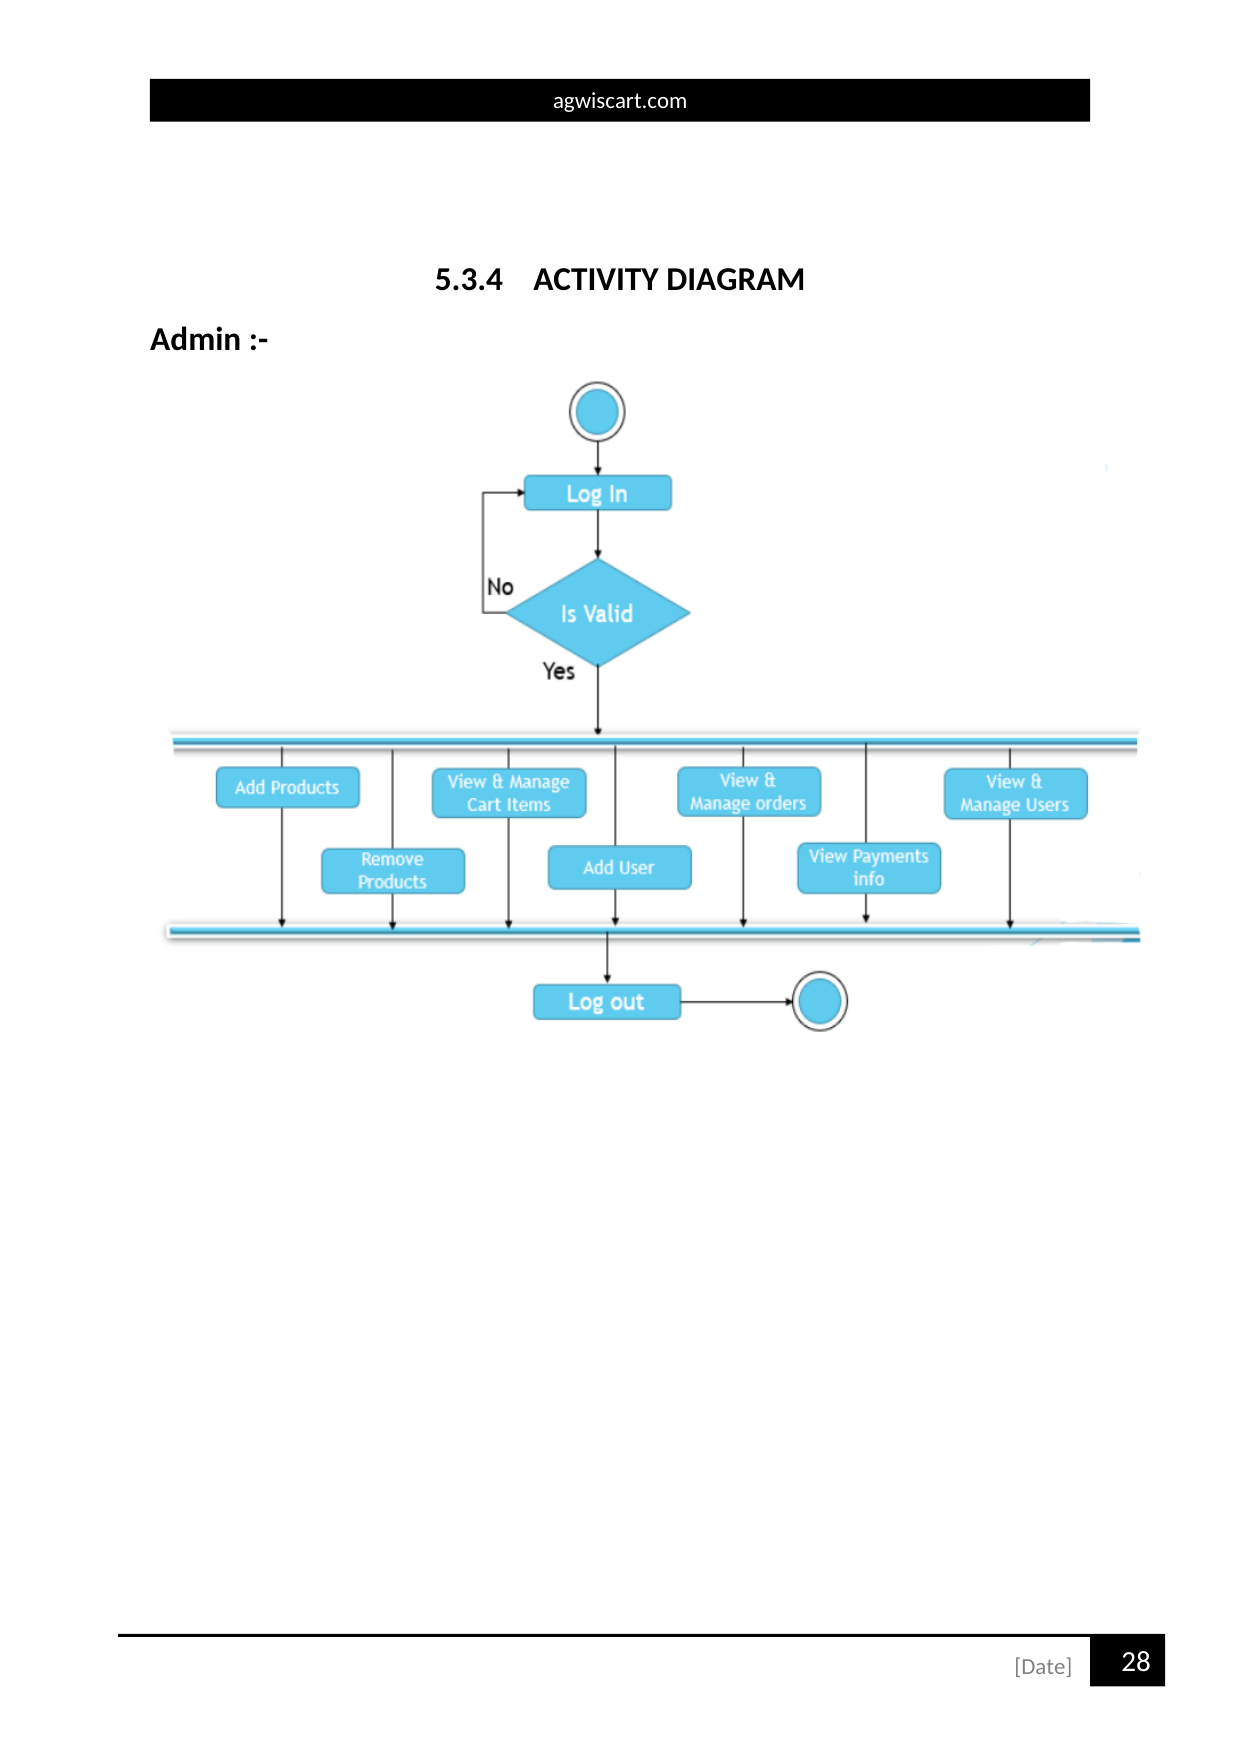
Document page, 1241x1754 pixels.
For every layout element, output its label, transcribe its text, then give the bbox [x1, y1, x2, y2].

text Admin :- [150, 318, 1090, 359]
picture [150, 378, 1161, 1040]
text 5.3.4 ACTIVITY DIAGRAM [150, 257, 1090, 298]
